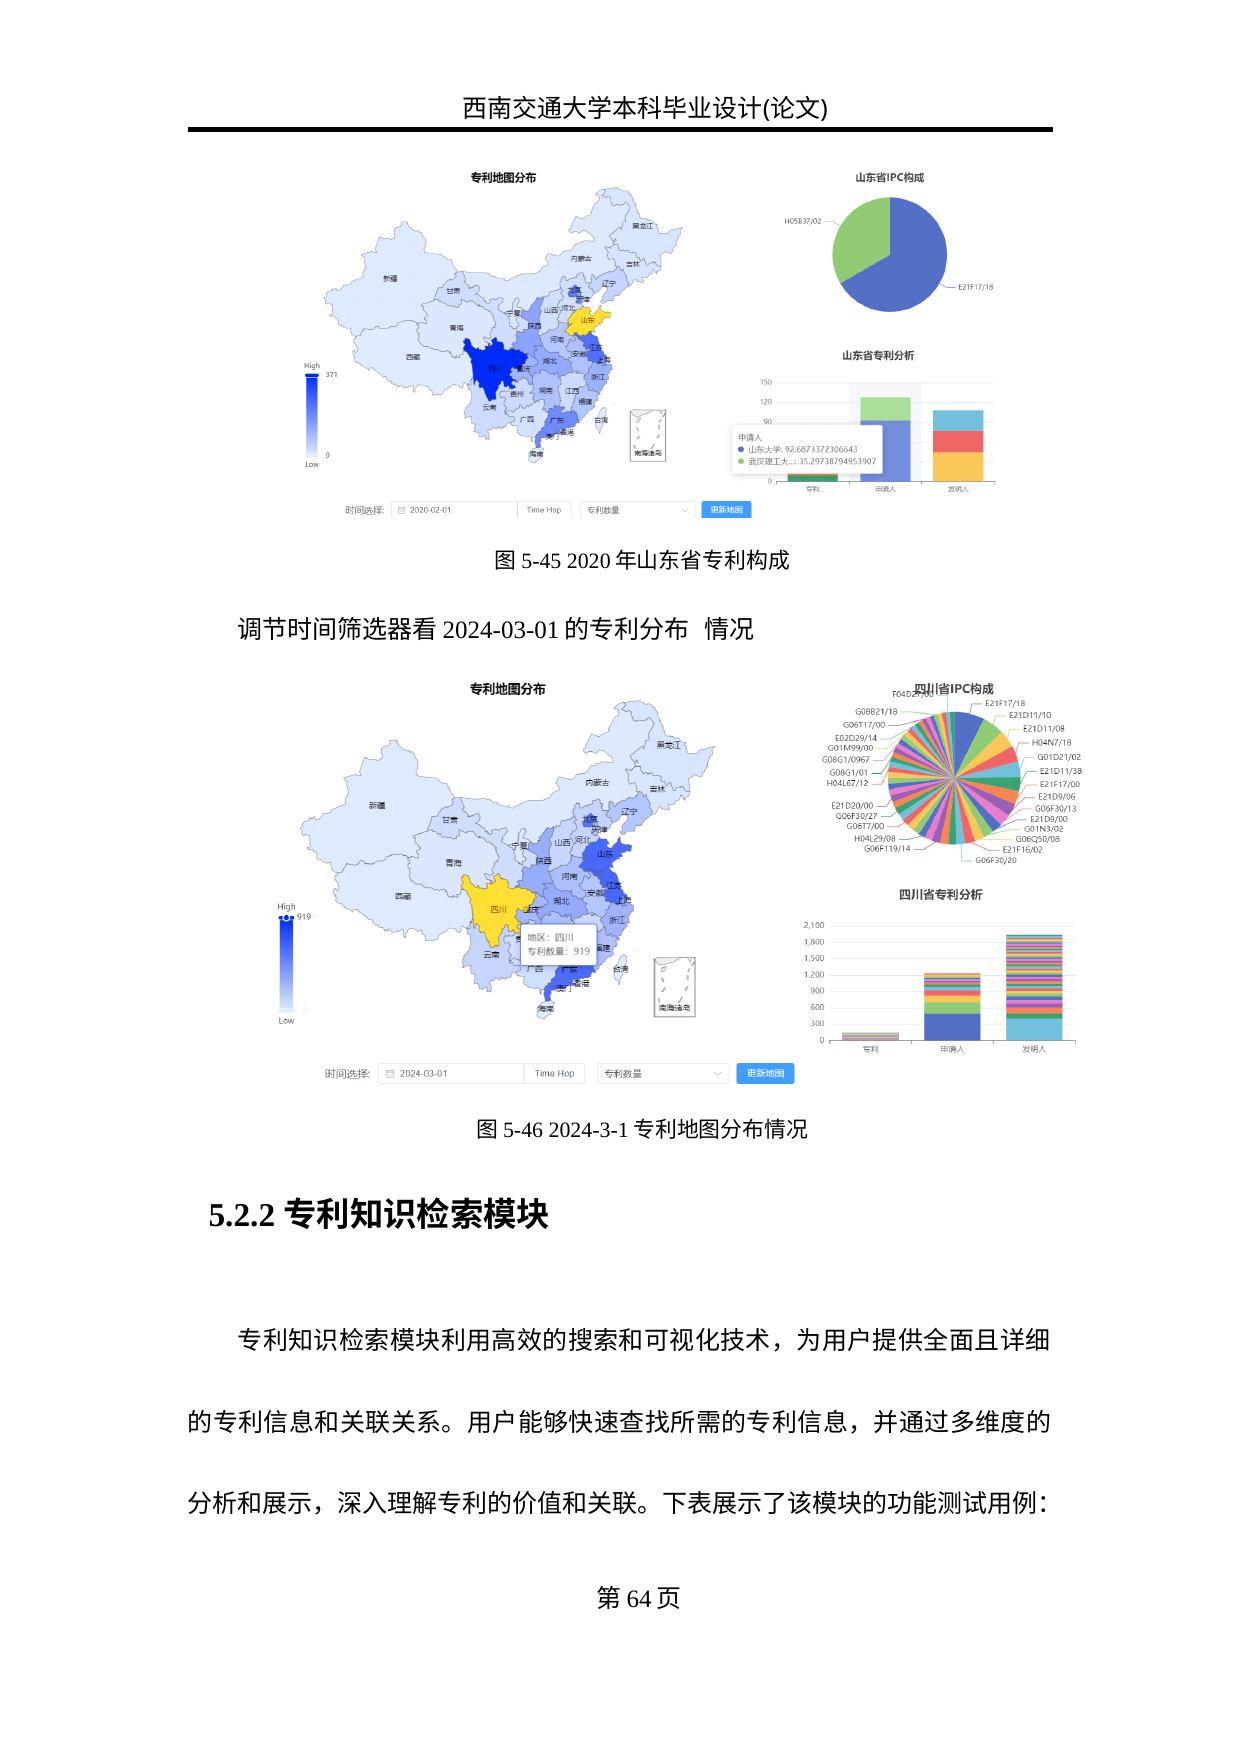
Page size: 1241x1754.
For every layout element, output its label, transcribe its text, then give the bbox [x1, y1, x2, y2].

text 调节时间筛选器看2024-03-01的专利分布 情况 [187, 596, 1053, 661]
text 专利知识检索模块利用高效的搜索和可视化技术，为用户提供全面且详细的专利信息和关联关系。用户能够快速查找所需的专利信息，并通过多维度的分析和展示，深入理解专利的价值和关联。下表展示了该模块的功能测试用例： [187, 1306, 1053, 1534]
picture [270, 165, 1020, 518]
subtitle 专利知识检索模块 [187, 1179, 1053, 1244]
picture [237, 669, 1103, 1087]
